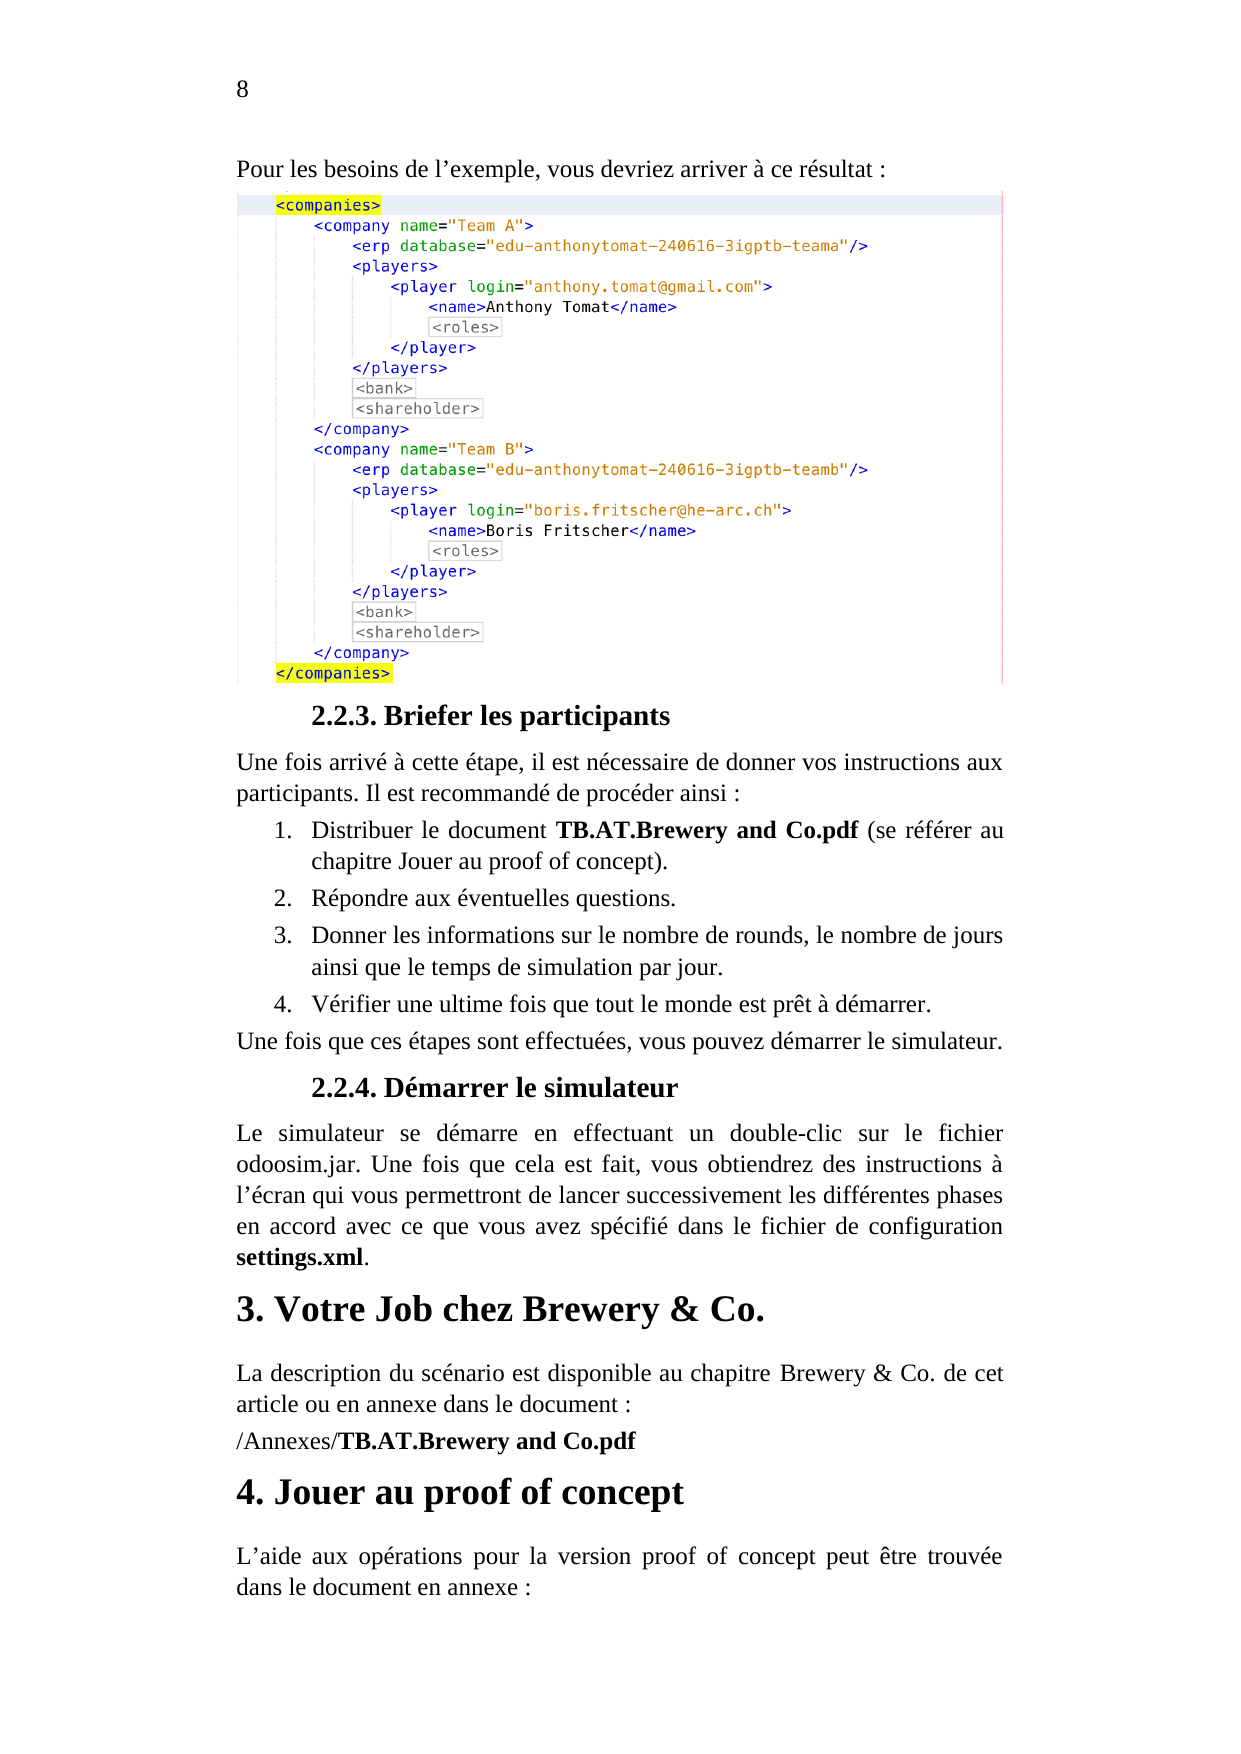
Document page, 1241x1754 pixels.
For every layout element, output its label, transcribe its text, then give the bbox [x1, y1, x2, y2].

list Donner les informations sur le nombre de rounds, le nombre de jours ainsi que le temps de simulation par jour. [274, 921, 1004, 980]
list Distribuer le document TB.AT.Brewery and Co.pdf (se référer au chapitre Jouer au proof of concept). [274, 815, 1004, 875]
text Le simulateur se démarre en effectuant un double-clic sur le fichier odoosim.jar. Une fois que cela est fait, vous obtiendrez des instructions à l’écran qui vous permettront de lancer successivement les différentes phases en accord avec ce que vous avez spécifié dans le fichier de configuration settings.xml. [236, 1118, 1004, 1271]
text Jouer au proof of concept [236, 1469, 1004, 1513]
text Briefer les participants [311, 698, 1004, 731]
text Pour les besoins de l’exemple, vous devriez arriver à ce résultat : [236, 154, 1004, 183]
text Une fois que ces étapes sont effectuées, vous pouvez démarrer le simulateur. [236, 1026, 1004, 1055]
text Démarrer le simulateur [311, 1070, 1004, 1103]
picture [236, 191, 1004, 684]
text Une fois arrivé à cette étape, il est nécessaire de donner vos instructions aux participants. Il est recommandé de procéder ainsi : [236, 747, 1004, 806]
text /Annexes/TB.AT.Brewery and Co.pdf [236, 1426, 1004, 1455]
list Répondre aux éventuelles questions. [274, 883, 1004, 912]
list Vérifier une ultime fois que tout le monde est prêt à démarrer. [274, 989, 1004, 1018]
text La description du scénario est disponible au chapitre Brewery & Co. de cet article ou en annexe dans le document : [236, 1358, 1004, 1417]
text Votre Job chez Brewery & Co. [236, 1286, 1004, 1329]
text L’aide aux opérations pour la version proof of concept peut être trouvée dans le document en annexe : [236, 1541, 1004, 1601]
